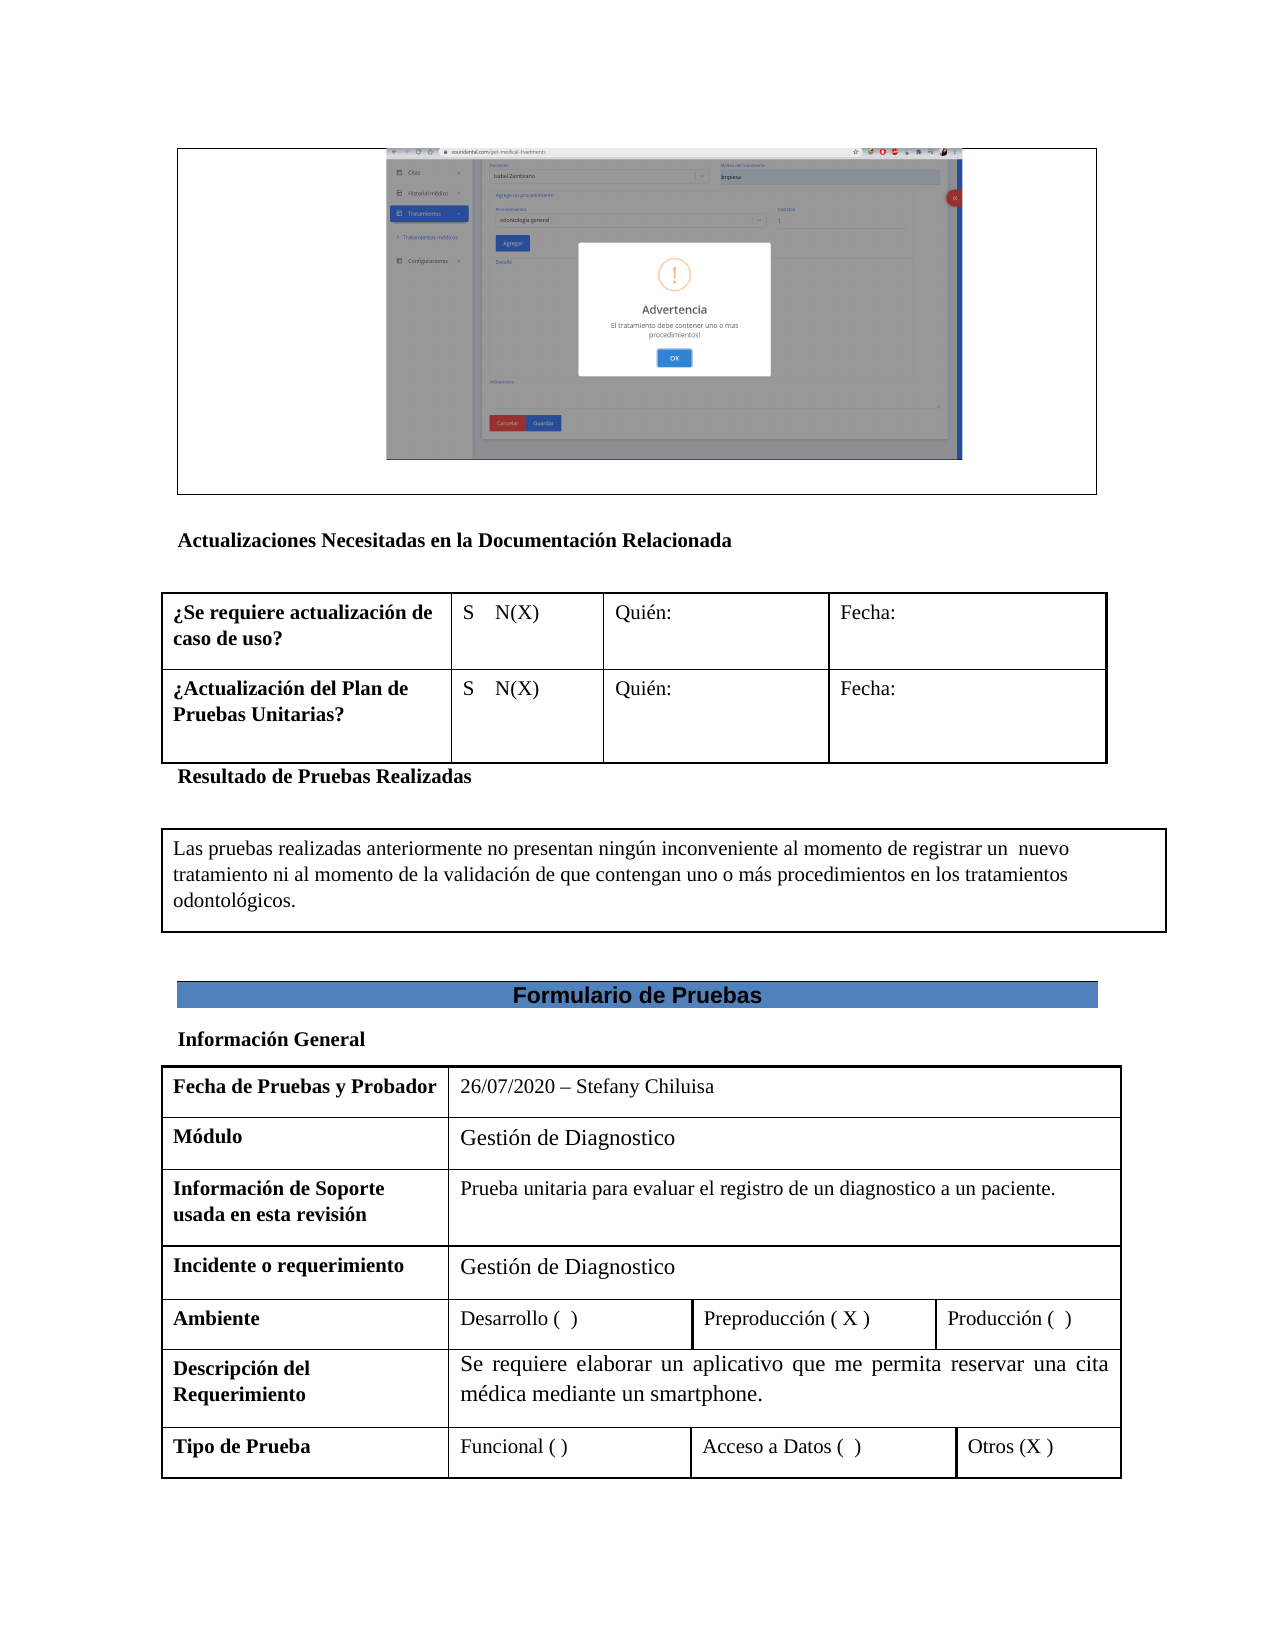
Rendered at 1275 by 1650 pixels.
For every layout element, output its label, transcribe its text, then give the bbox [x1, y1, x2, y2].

table_cell Fecha: [830, 670, 1105, 762]
table_cell Módulo [163, 1118, 448, 1169]
table_cell Acceso a Datos ( ) [692, 1428, 955, 1477]
table_cell Información de Soporte usada en esta revisión [163, 1170, 448, 1245]
table_cell Preproducción ( X ) [694, 1300, 935, 1348]
table_header Fecha de Pruebas y Probador [163, 1068, 448, 1117]
table_cell Gestión de Diagnostico [449, 1118, 1120, 1169]
table_cell Se requiere elaborar un aplicativo que me permita reservar una cita médica mediante un smartphone. [449, 1350, 1120, 1427]
text Información General [177, 1027, 1098, 1051]
table_header Fecha: [830, 594, 1105, 669]
text Actualizaciones Necesitadas en la Documentación Relacionada [177, 528, 1098, 552]
table_cell Incidente o requerimiento [163, 1247, 448, 1298]
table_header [178, 149, 1096, 494]
table_cell Funcional ( ) [449, 1428, 690, 1477]
table_cell ¿Actualización del Plan de Pruebas Unitarias? [163, 670, 451, 762]
table_cell S N(X) [452, 670, 603, 762]
table_cell Prueba unitaria para evaluar el registro de un diagnostico a un paciente. [449, 1170, 1120, 1245]
table_cell Ambiente [163, 1300, 448, 1348]
text Formulario de Pruebas [177, 982, 1098, 1008]
table_cell Desarrollo ( ) [449, 1300, 691, 1348]
table_cell Descripción del Requerimiento [163, 1350, 448, 1427]
text Resultado de Pruebas Realizadas [177, 764, 1098, 788]
table_cell Quién: [604, 670, 828, 762]
table_header 26/07/2020 – Stefany Chiluisa [449, 1068, 1120, 1117]
table_header ¿Se requiere actualización de caso de uso? [163, 594, 451, 669]
table_cell Tipo de Prueba [163, 1428, 448, 1477]
table_cell Gestión de Diagnostico [449, 1247, 1120, 1298]
table_header S N(X) [452, 594, 603, 669]
table_cell Producción ( ) [937, 1300, 1120, 1348]
picture [386, 148, 963, 460]
table_cell Otros (X ) [958, 1428, 1120, 1477]
table_header Quién: [604, 594, 828, 669]
table_header Las pruebas realizadas anteriormente no presentan ningún inconveniente al momento de registrar un nuevo tratamiento ni al momento de la validación de que contengan uno o más procedimientos en los tratamientos odontológicos. [163, 830, 1165, 931]
